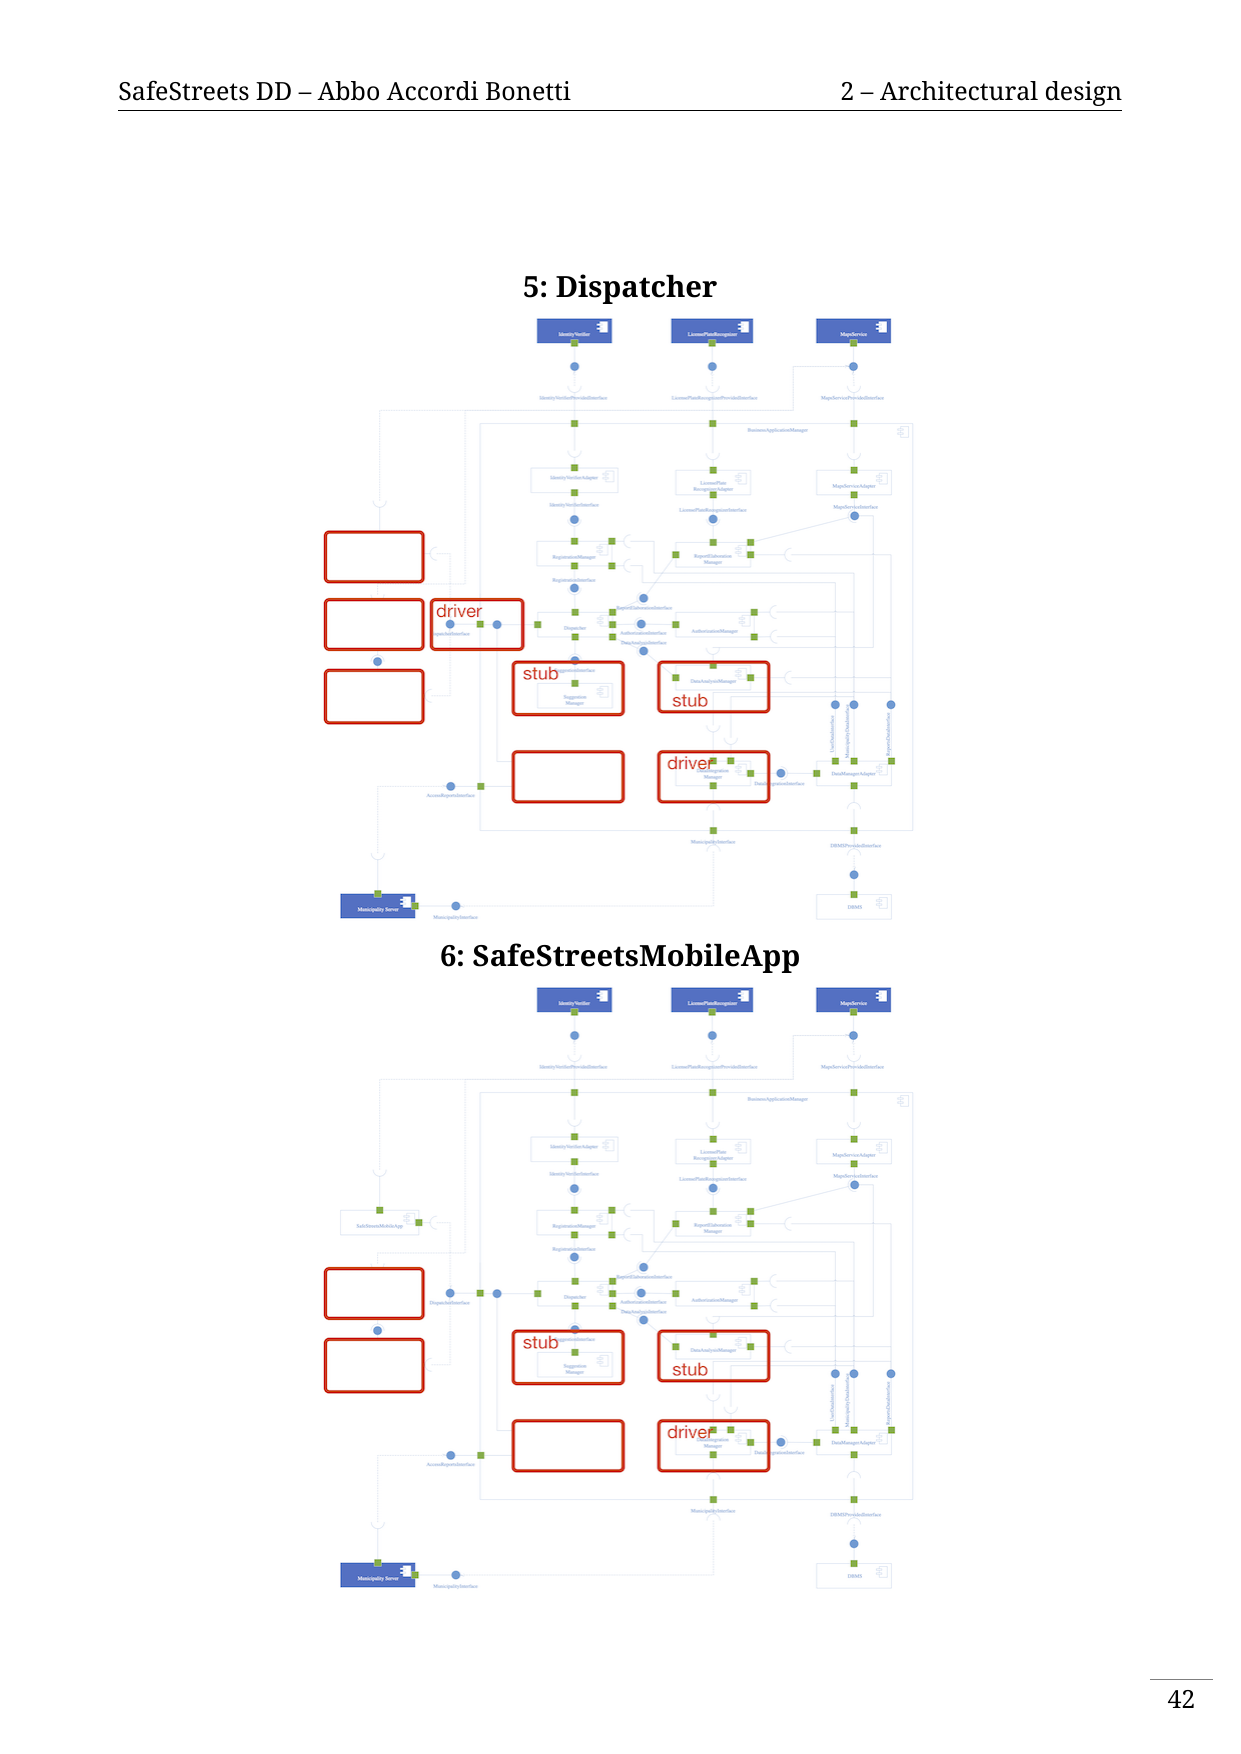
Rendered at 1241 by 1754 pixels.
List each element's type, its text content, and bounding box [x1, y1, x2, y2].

text 6: SafeStreetsMobileApp [118, 936, 1122, 975]
text 5: Dispatcher [118, 267, 1122, 306]
picture [320, 975, 920, 1605]
picture [320, 306, 920, 936]
